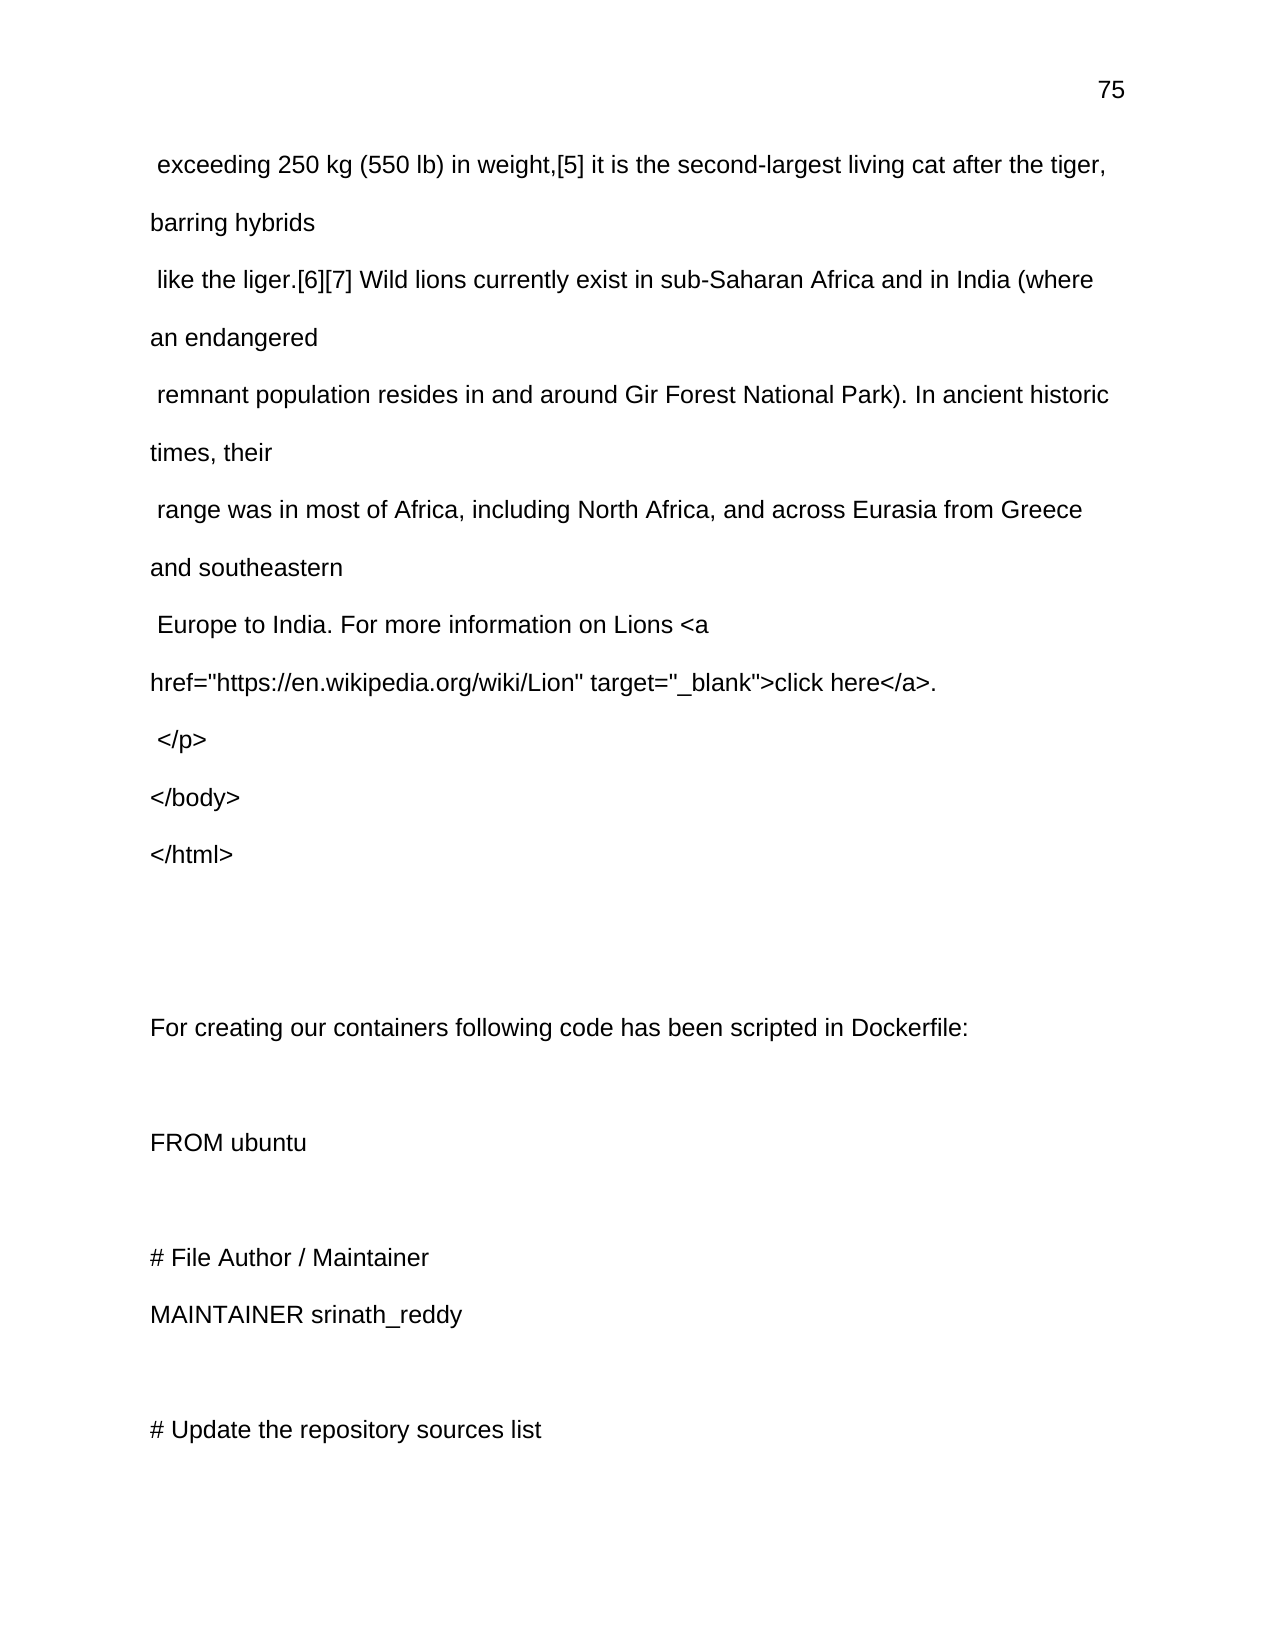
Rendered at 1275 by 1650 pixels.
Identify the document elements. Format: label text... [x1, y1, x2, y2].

text like the liger.[6][7] Wild lions currently exist in sub-Saharan Africa and in India (where an endangered [150, 265, 1125, 351]
text remnant population resides in and around Gir Forest National Park). In ancient historic times, their [150, 380, 1125, 466]
text range was in most of Africa, including North Africa, and across Eurasia from Greece and southeastern [150, 495, 1125, 581]
text For creating our containers following code has been scripted in Dockerfile: [150, 1012, 1125, 1041]
text Europe to India. For more information on Lions <a href="https://en.wikipedia.org/wiki/Lion" target="_blank">click here</a>. [150, 610, 1125, 696]
text MAINTAINER srinath_reddy [150, 1300, 1125, 1329]
text FROM ubuntu [150, 1127, 1125, 1156]
text </p> [150, 725, 1125, 754]
text </body> [150, 782, 1125, 811]
text # File Author / Maintainer [150, 1242, 1125, 1271]
text # Update the repository sources list [150, 1415, 1125, 1444]
text </html> [150, 840, 1125, 869]
text exceeding 250 kg (550 lb) in weight,[5] it is the second-largest living cat after the tiger, barring hybrids [150, 150, 1125, 236]
